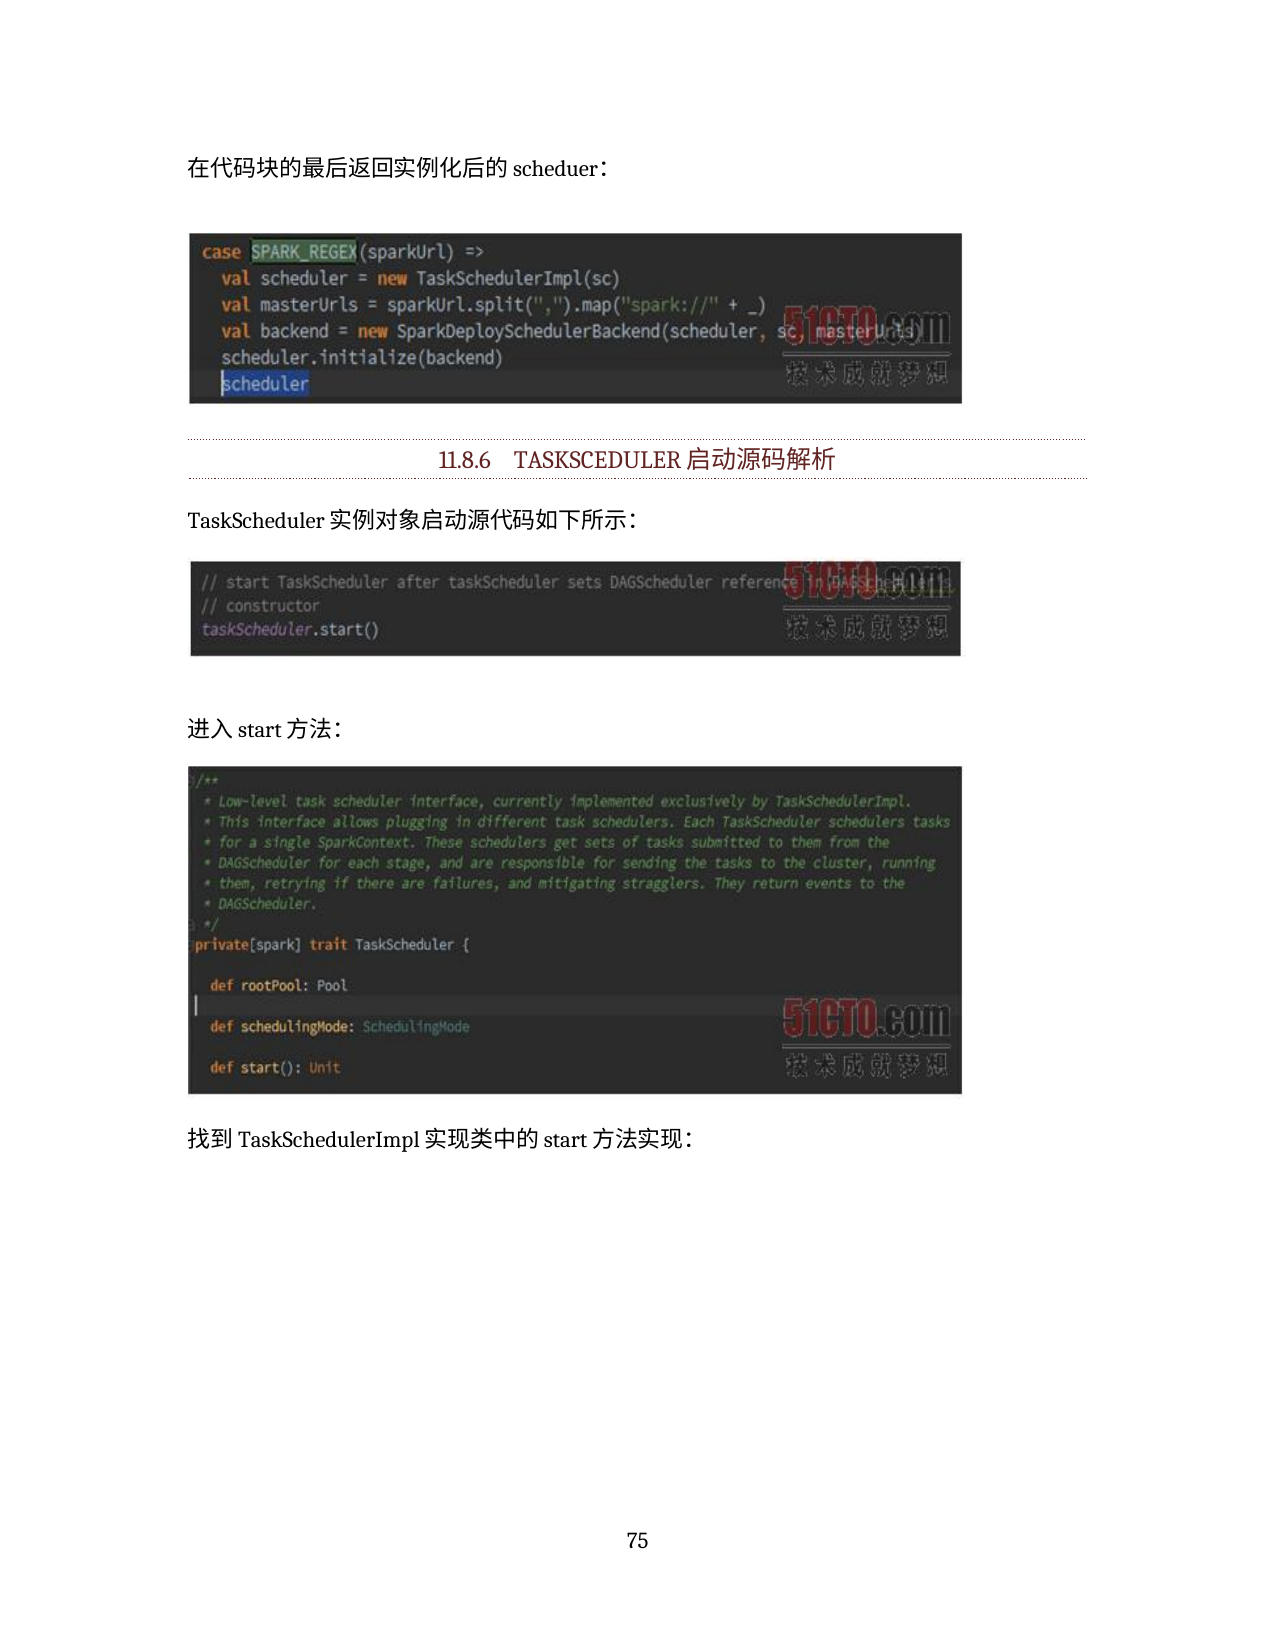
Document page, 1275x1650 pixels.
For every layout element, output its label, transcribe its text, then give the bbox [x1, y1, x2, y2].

picture [187, 232, 966, 407]
subtitle TaskSceduler启动源码解析 [187, 439, 1087, 479]
picture [187, 766, 966, 1099]
text TaskScheduler实例对象启动源代码如下所示： [187, 502, 1087, 535]
text 找到TaskSchedulerImpl实现类中的start方法实现： [187, 1121, 1087, 1154]
picture [187, 557, 966, 661]
text 在代码块的最后返回实例化后的scheduer： [187, 150, 1087, 211]
text 进入start方法： [187, 682, 1087, 744]
